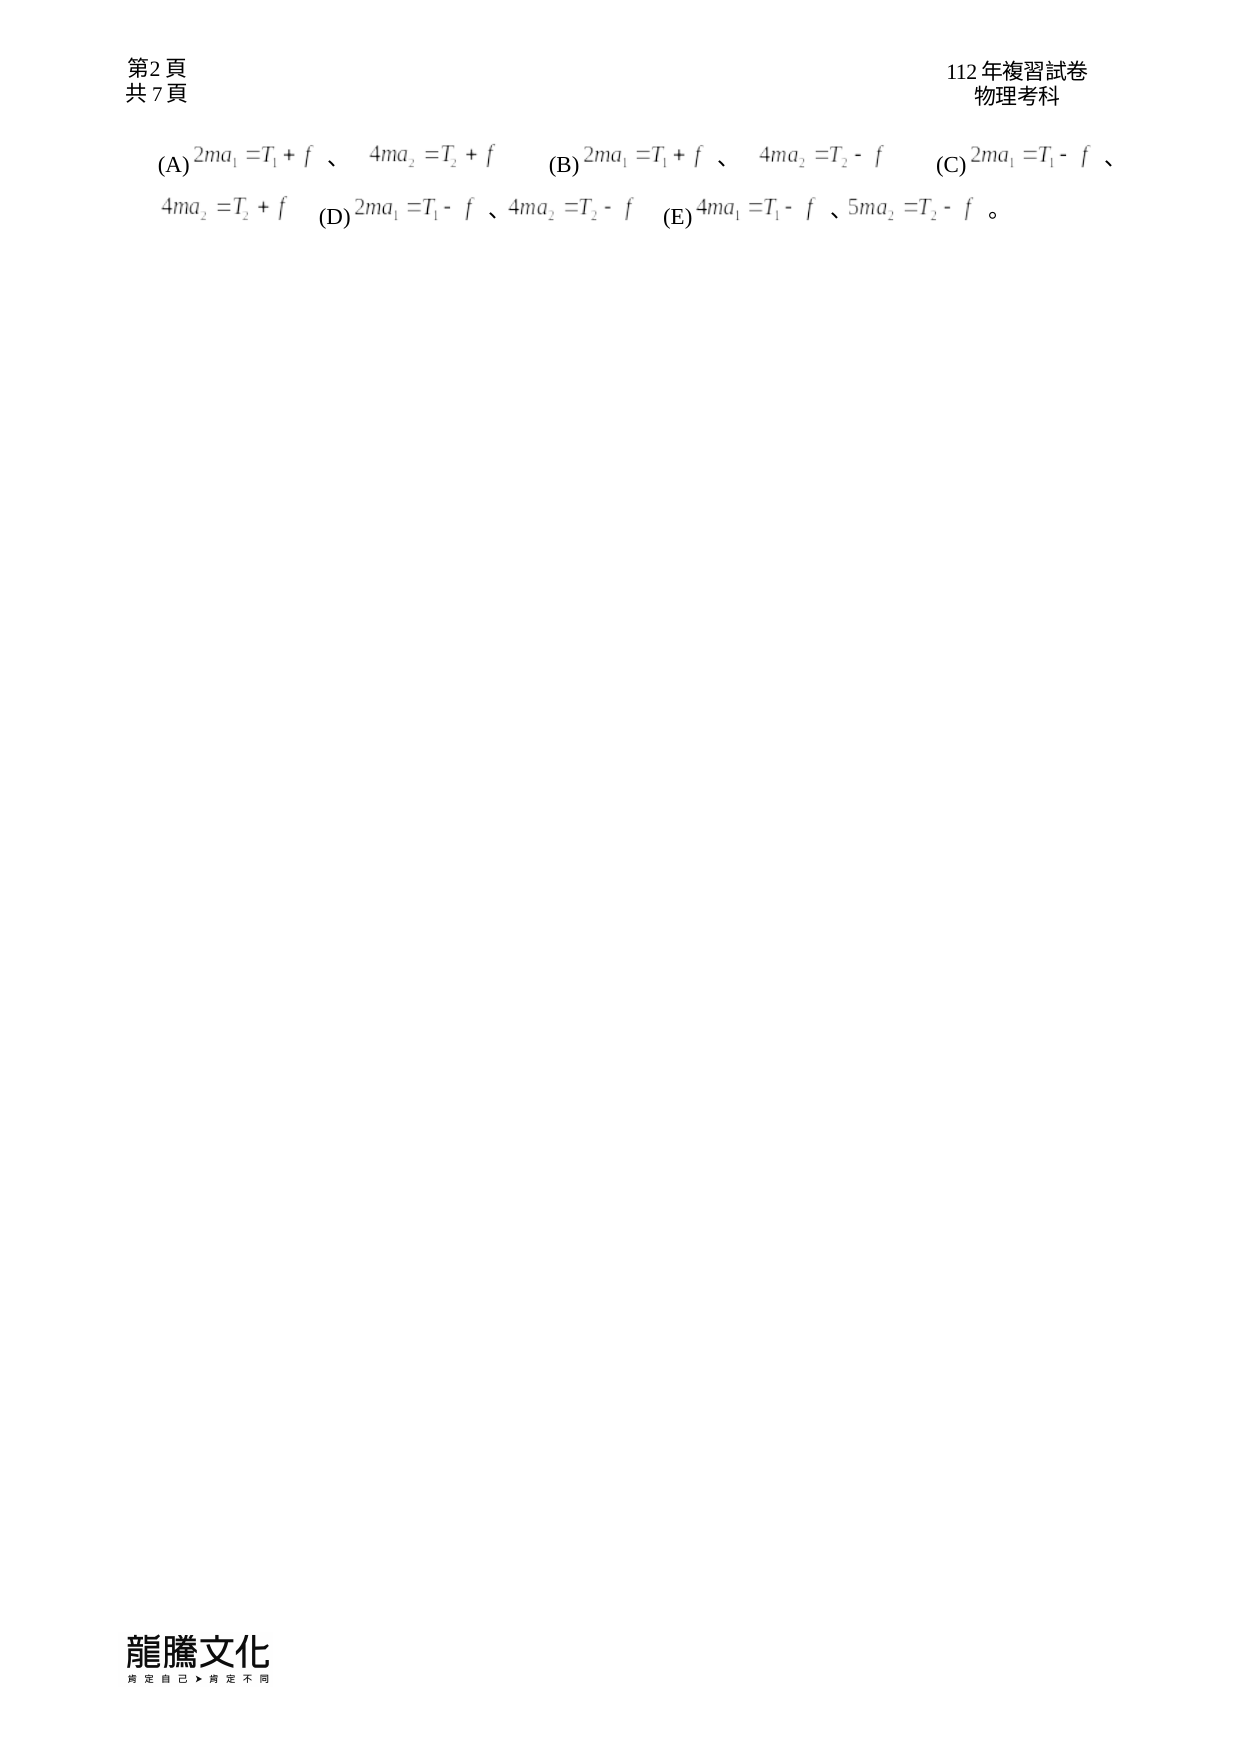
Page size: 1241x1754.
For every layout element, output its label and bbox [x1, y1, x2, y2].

picture [118, 1632, 274, 1687]
text [120, 138, 1120, 231]
